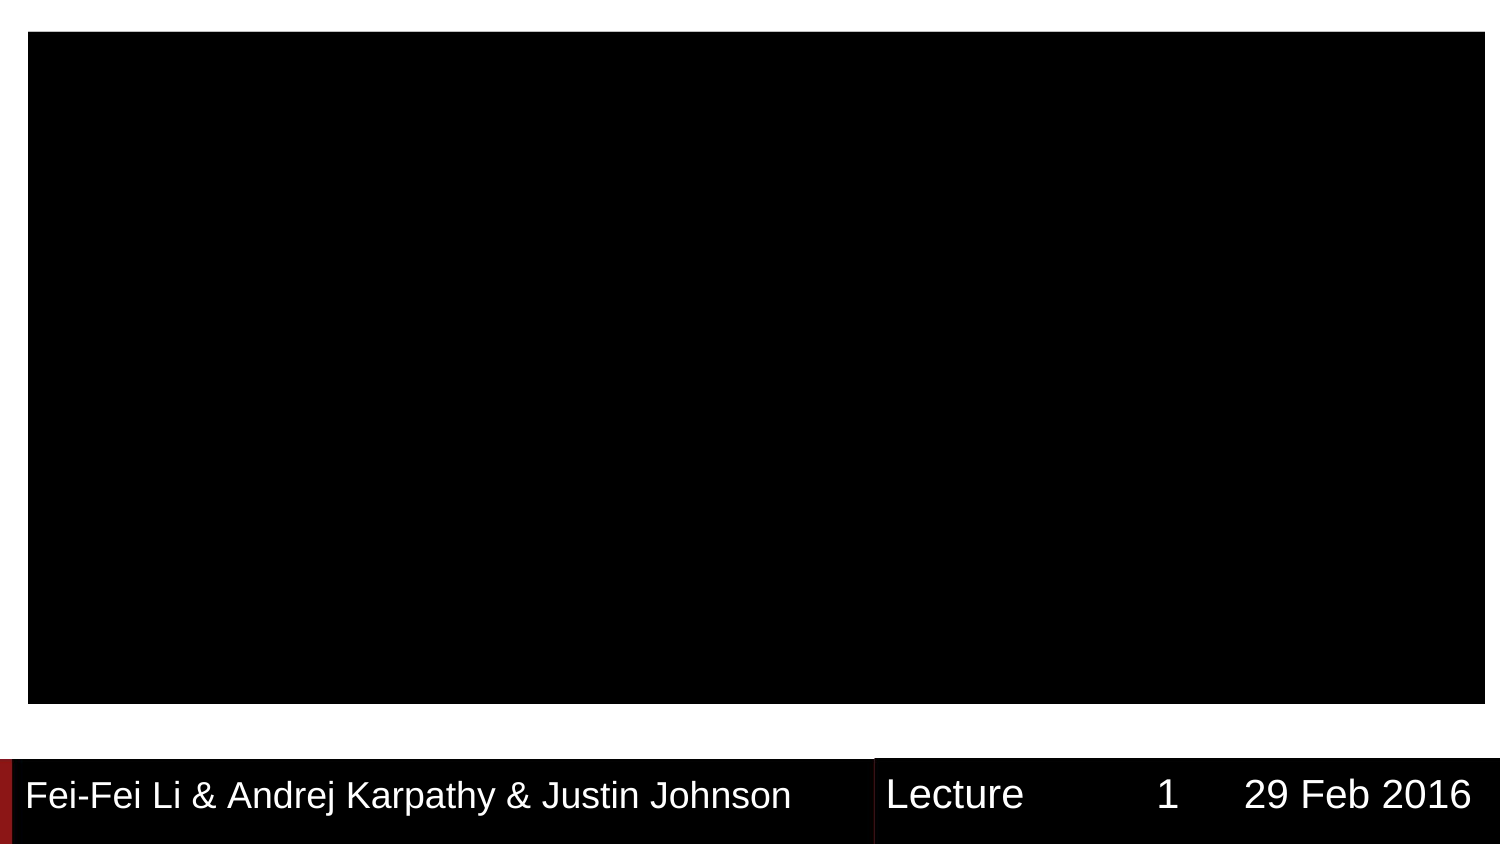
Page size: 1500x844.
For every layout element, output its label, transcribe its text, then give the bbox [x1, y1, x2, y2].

picture [0, 29, 1500, 844]
text Fei-Fei Li & Andrej Karpathy & Justin Johnson Lecture 1 29 Feb 2016 [25, 770, 1479, 818]
